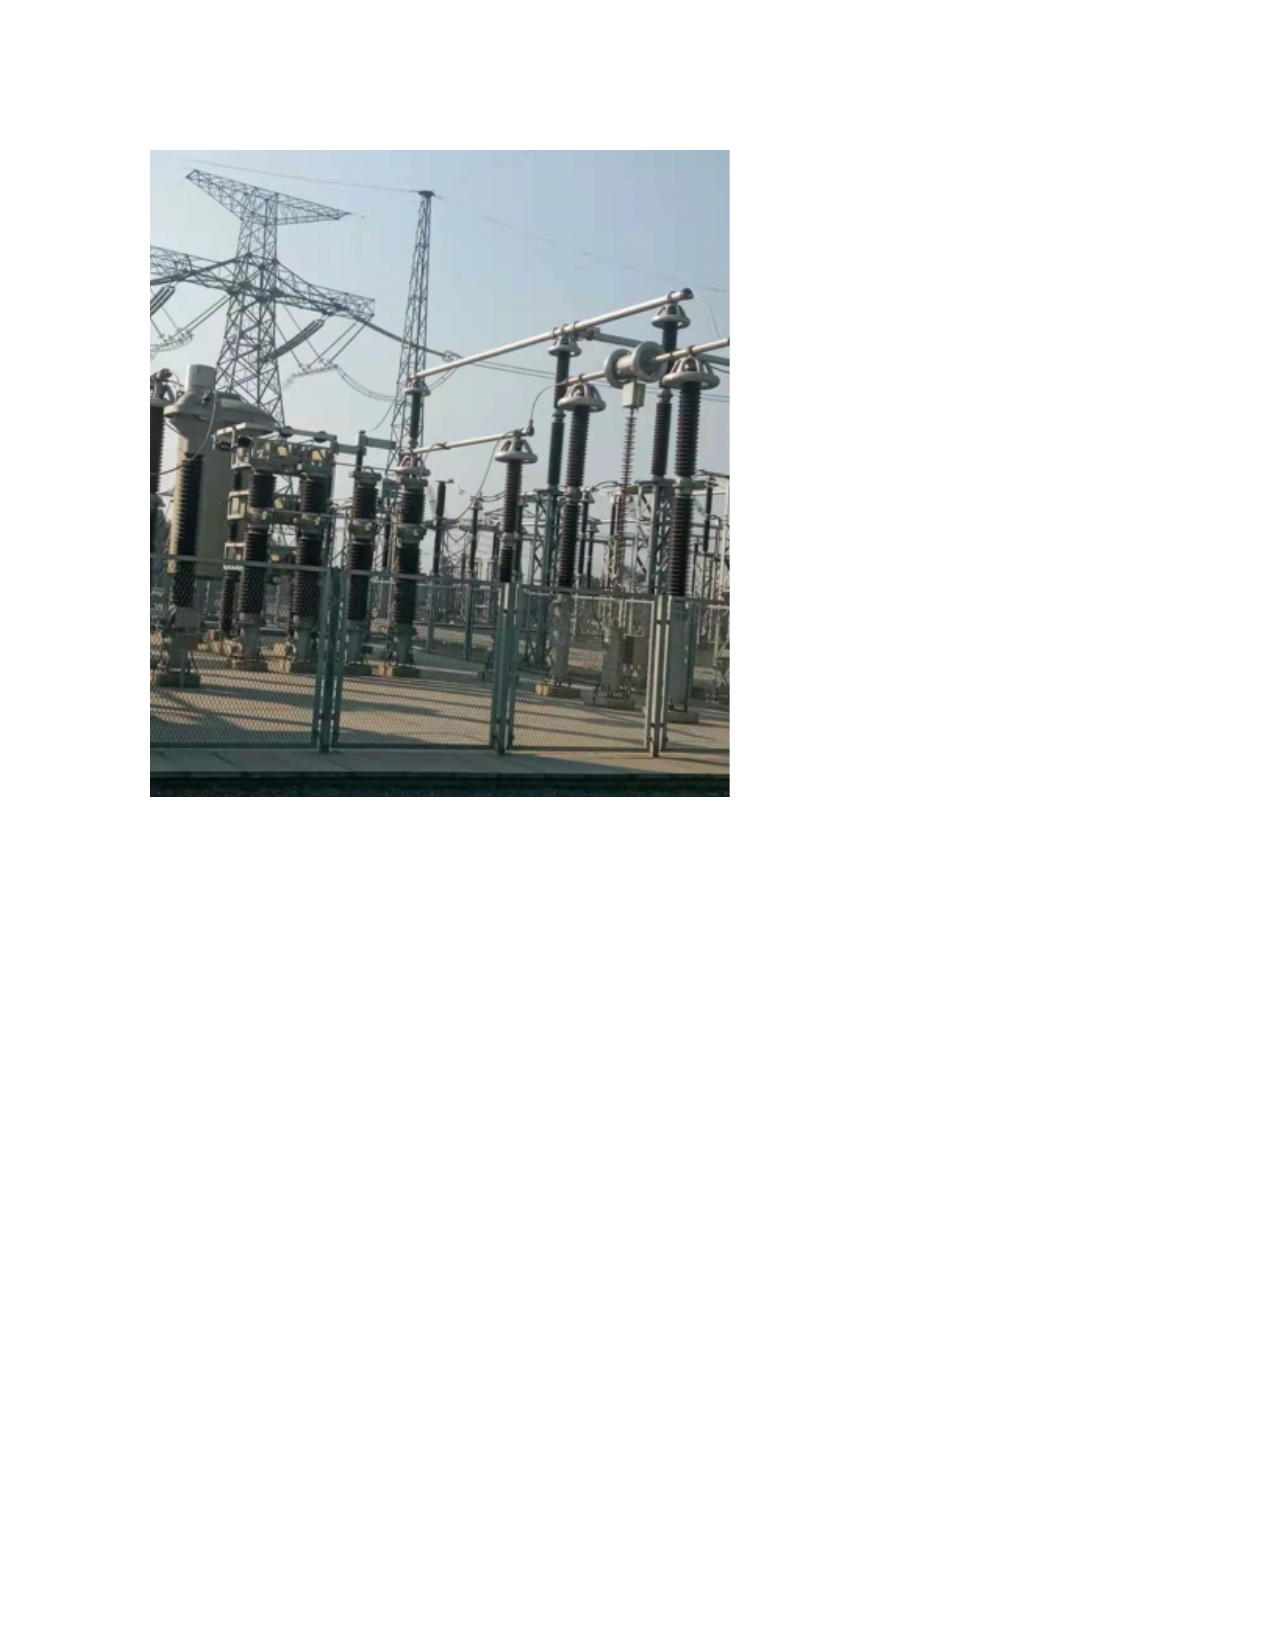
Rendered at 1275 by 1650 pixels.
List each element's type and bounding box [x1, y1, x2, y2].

picture [150, 150, 730, 797]
